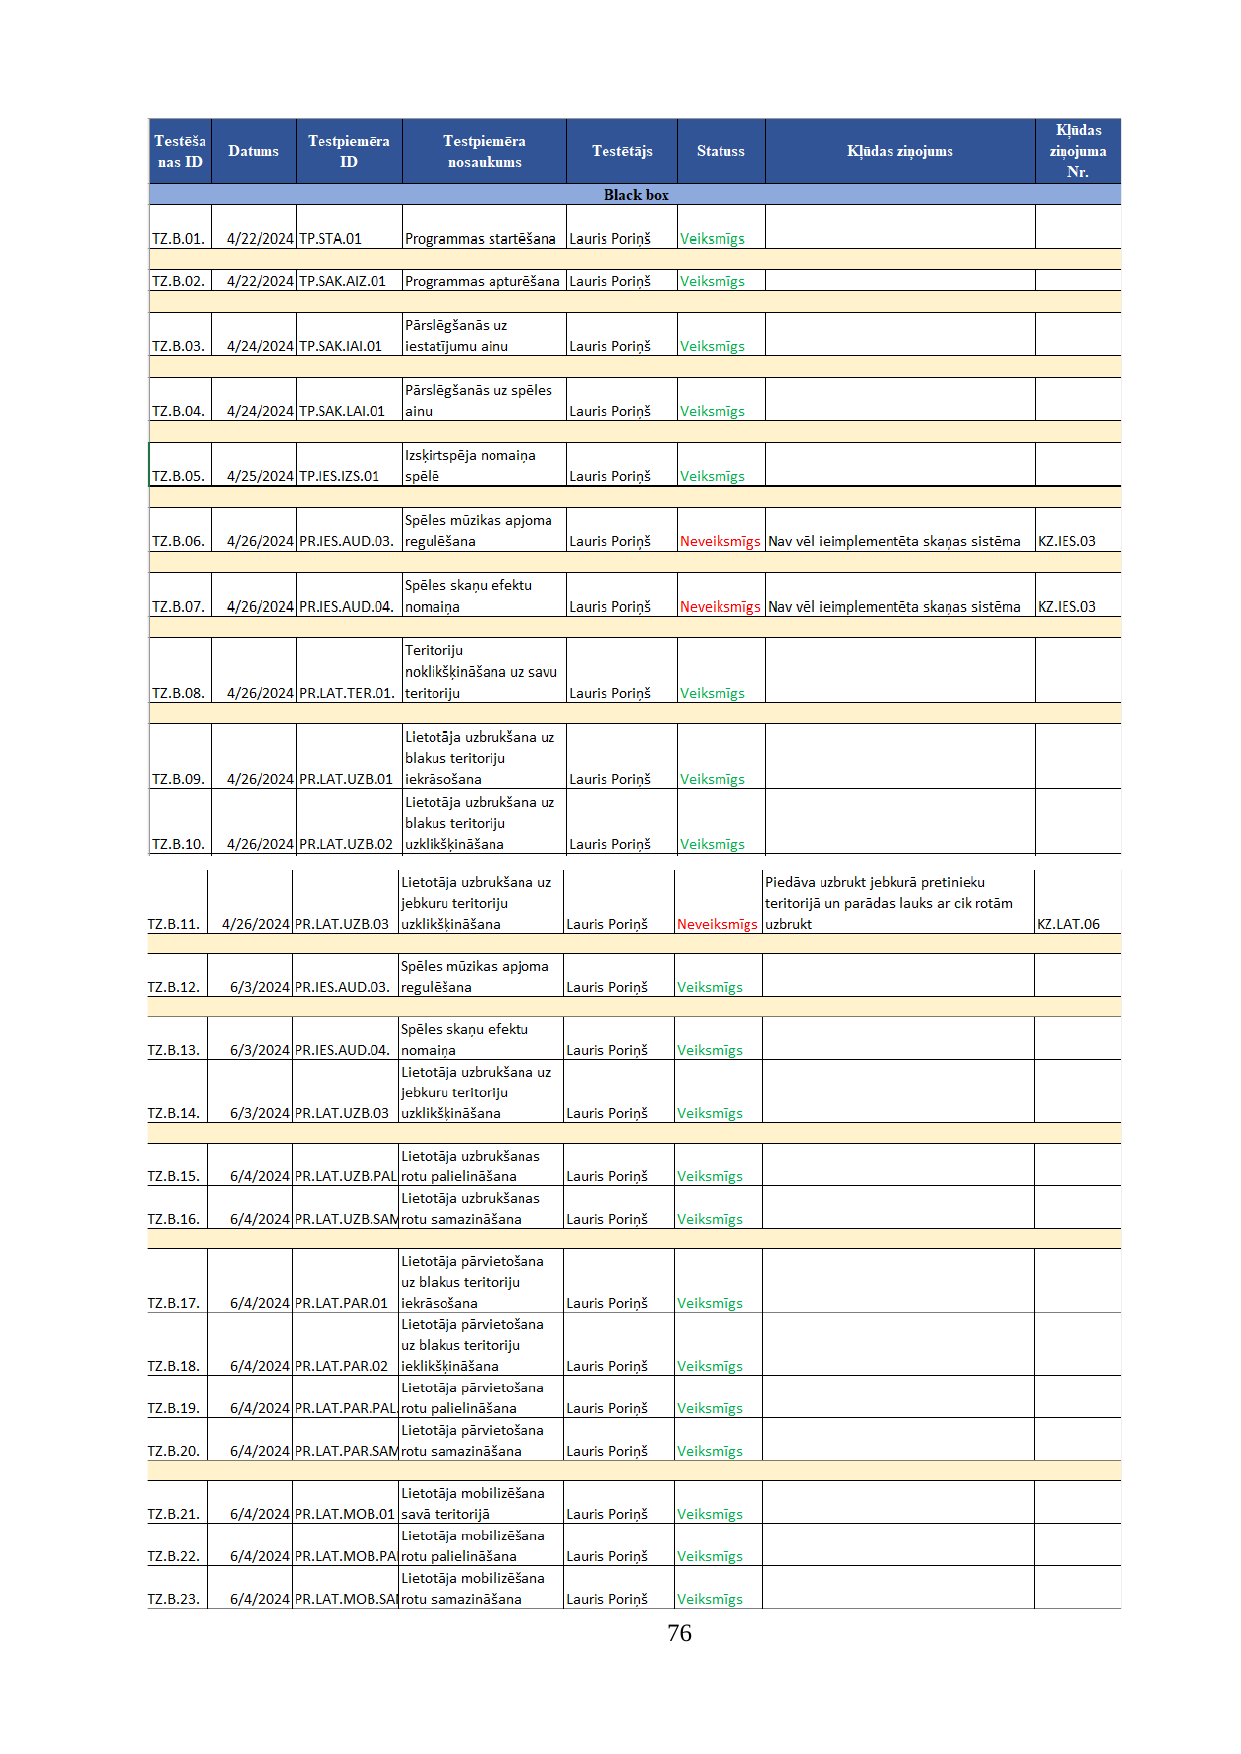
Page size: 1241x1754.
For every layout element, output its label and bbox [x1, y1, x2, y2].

picture [147, 870, 1122, 1609]
picture [147, 118, 1122, 856]
